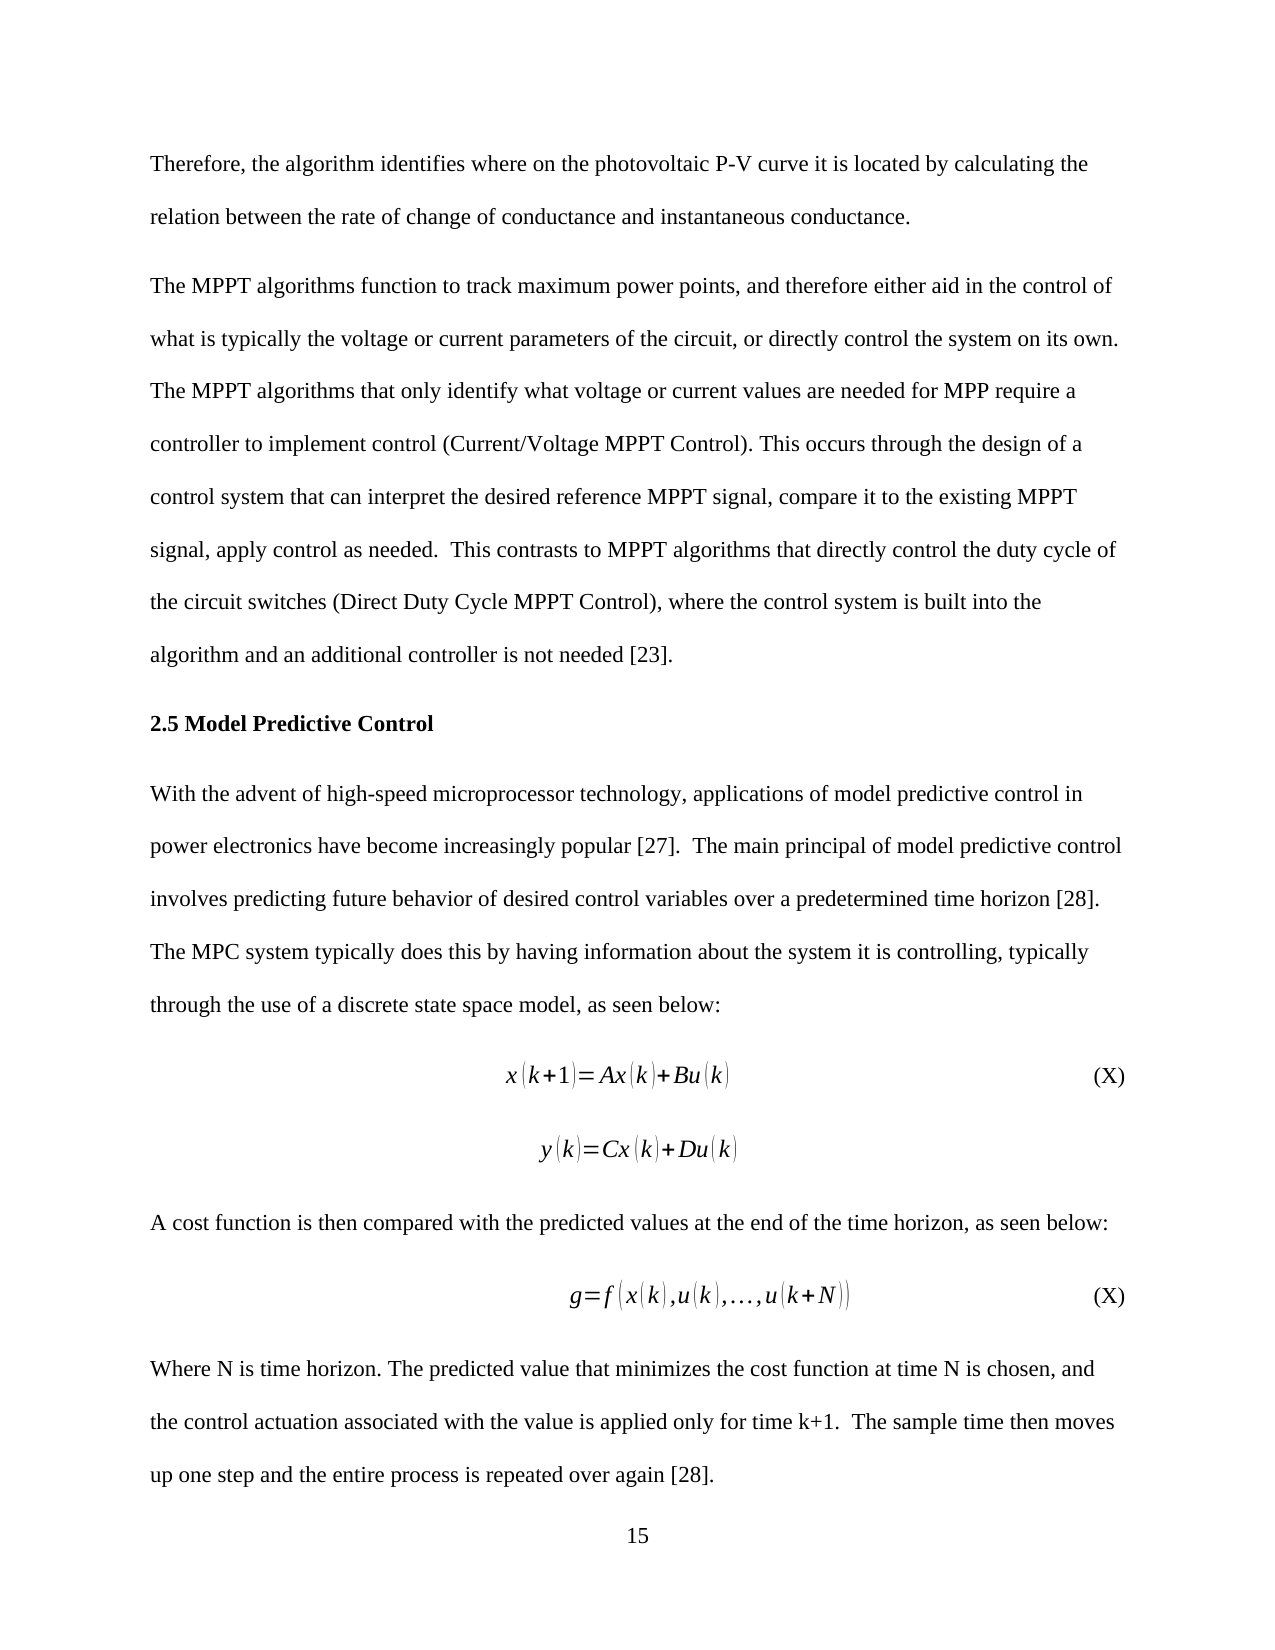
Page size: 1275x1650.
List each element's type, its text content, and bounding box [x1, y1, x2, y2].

text With the advent of high-speed microprocessor technology, applications of model predictive control in power electronics have become increasingly popular [27]. The main principal of model predictive control involves predicting future behavior of desired control variables over a predetermined time horizon [28]. The MPC system typically does this by having information about the system it is controlling, typically through the use of a discrete state space model, as seen below: [150, 780, 1125, 1017]
text A cost function is then compared with the predicted values at the end of the time horizon, as seen below: [150, 1209, 1125, 1235]
text Where N is time horizon. The predicted value that minimizes the cost function at time N is chosen, and the control actuation associated with the value is applied only for time k+1. The sample time then moves up one step and the entire process is repeated over again [28]. [150, 1355, 1125, 1487]
text Therefore, the algorithm identifies where on the photovoltaic P-V curve it is located by calculating the relation between the rate of change of conductance and instantaneous conductance. [150, 150, 1125, 229]
text (X) [150, 1278, 1125, 1312]
text (X) [150, 1060, 1125, 1091]
text The MPPT algorithms function to track maximum power points, and therefore either aid in the control of what is typically the voltage or current parameters of the circuit, or directly control the system on its own. The MPPT algorithms that only identify what voltage or current values are needed for MPP require a controller to implement control (Current/Voltage MPPT Control). This occurs through the design of a control system that can interpret the desired reference MPPT signal, compare it to the existing MPPT signal, apply control as needed. This contrasts to MPPT algorithms that directly control the duty cycle of the circuit switches (Direct Duty Cycle MPPT Control), where the control system is built into the algorithm and an additional controller is not needed [23]. [150, 272, 1125, 667]
text 2.5 Model Predictive Control [150, 710, 1125, 737]
